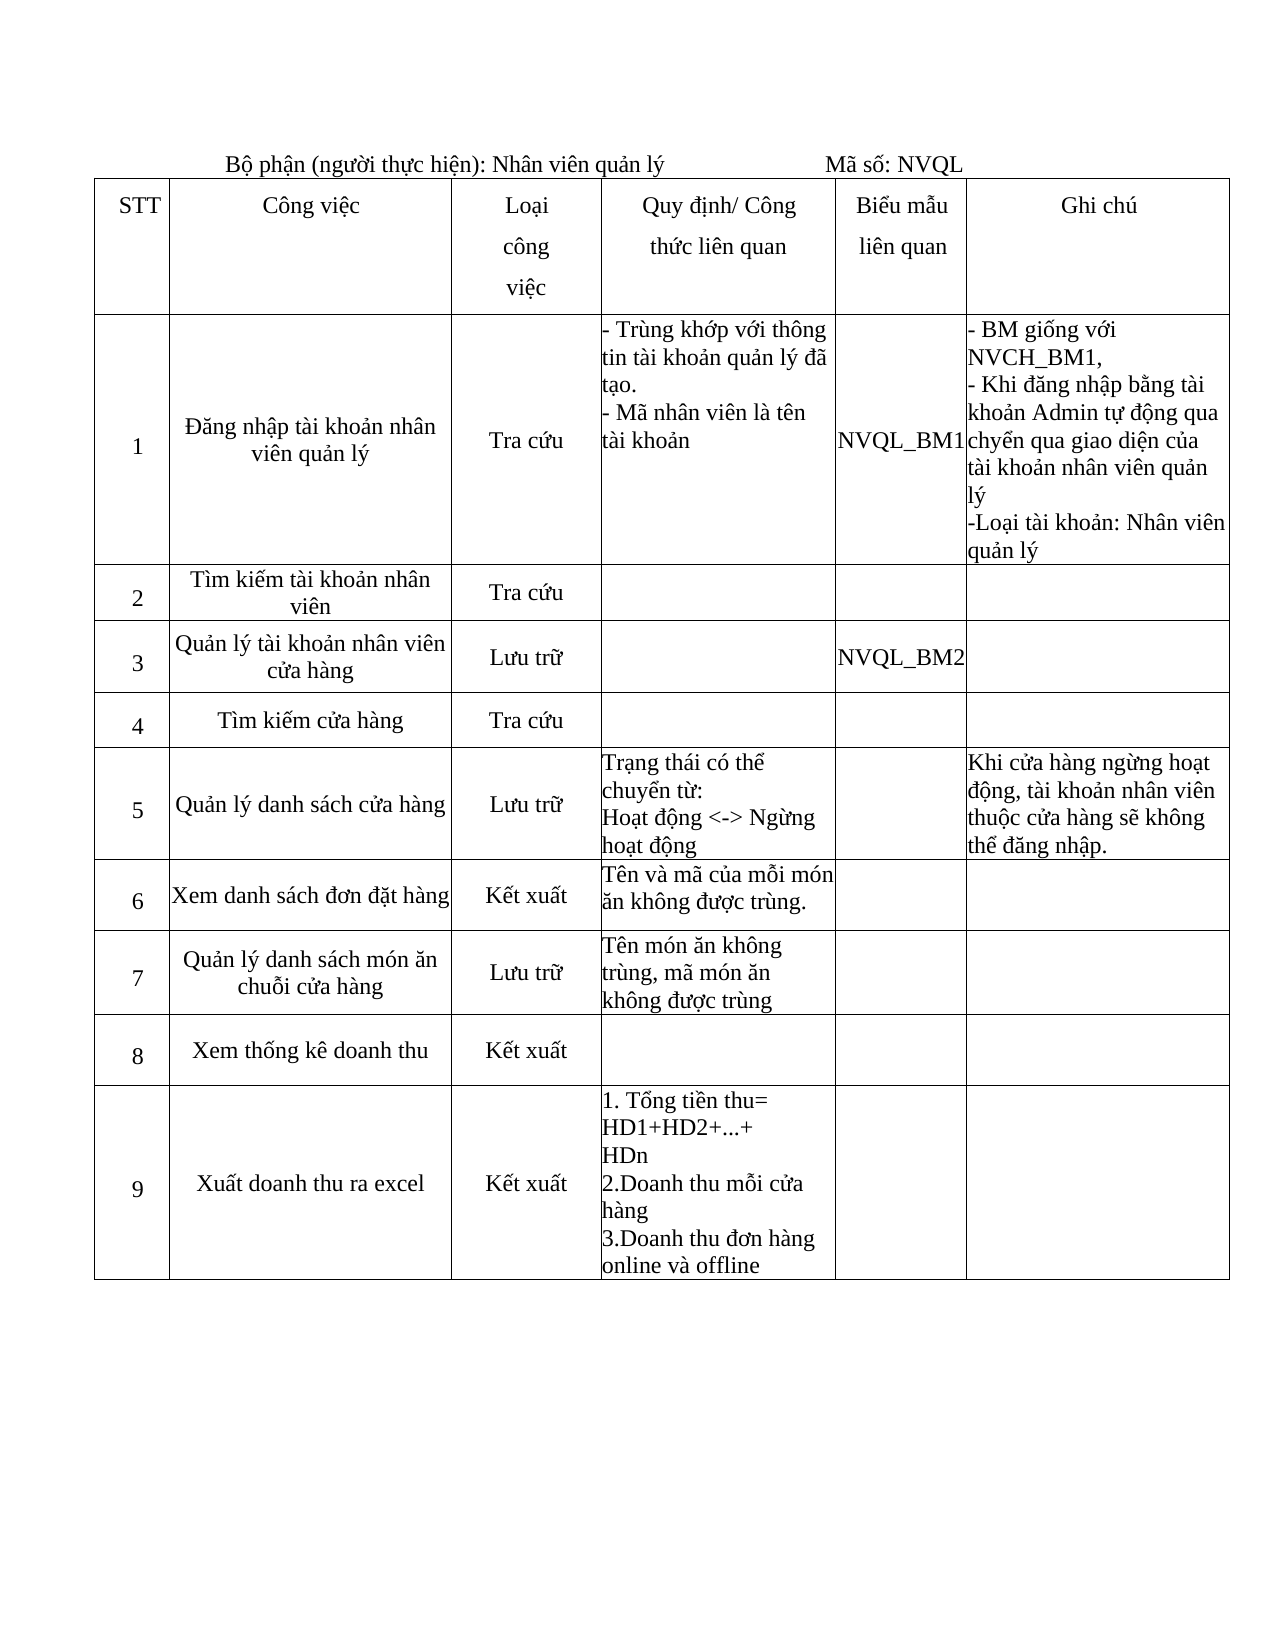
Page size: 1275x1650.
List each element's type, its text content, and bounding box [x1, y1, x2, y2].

table_cell NVQL_BM2 [836, 621, 966, 692]
table_cell [967, 1015, 1229, 1085]
table_cell 4 [95, 693, 169, 747]
table_cell 3 [95, 621, 169, 692]
table_cell - BM giống với NVCH_BM1, - Khi đăng nhập bằng tài khoản Admin tự động qua chyển qua giao diện của tài khoản nhân viên quản lý -Loại tài khoản: Nhân viên quản lý [967, 315, 1229, 564]
table_cell Lưu trữ [452, 621, 601, 692]
table_cell [967, 621, 1229, 692]
table_cell 8 [95, 1015, 169, 1085]
table_cell - Trùng khớp với thông tin tài khoản quản lý đã tạo. - Mã nhân viên là tên tài khoản [602, 315, 835, 564]
table_cell 1. Tổng tiền thu= HD1+HD2+...+ HDn 2.Doanh thu mỗi cửa hàng 3.Doanh thu đơn hàng online và offline [602, 1086, 835, 1279]
table_cell Lưu trữ [452, 748, 601, 859]
table_cell Tra cứu [452, 315, 601, 564]
table_cell [602, 621, 835, 692]
table_cell [836, 693, 966, 747]
table_cell [836, 565, 966, 620]
table_cell Tra cứu [452, 693, 601, 747]
table_cell [967, 693, 1229, 747]
table_cell Trạng thái có thể chuyển từ: Hoạt động <-> Ngừng hoạt động [602, 748, 835, 859]
table_cell [836, 931, 966, 1014]
table_cell Kết xuất [452, 1086, 601, 1279]
table_cell 1 [95, 315, 169, 564]
table_cell Kết xuất [452, 1015, 601, 1085]
table_cell Xem danh sách đơn đặt hàng [170, 860, 451, 930]
table_cell Quản lý danh sách cửa hàng [170, 748, 451, 859]
table_cell 6 [95, 860, 169, 930]
table_cell [967, 565, 1229, 620]
table_cell [967, 1086, 1229, 1279]
table_cell [602, 1015, 835, 1085]
table_cell Tên và mã của mỗi món ăn không được trùng. [602, 860, 835, 930]
table_cell Tìm kiếm cửa hàng [170, 693, 451, 747]
text Bộ phận (người thực hiện): Nhân viên quản lý Mã số: NVQL [225, 150, 1116, 178]
table_cell [602, 693, 835, 747]
table_header Công việc [170, 179, 451, 314]
table_cell [836, 1015, 966, 1085]
table_cell Xem thống kê doanh thu [170, 1015, 451, 1085]
table_cell 2 [95, 565, 169, 620]
table_cell 7 [95, 931, 169, 1014]
table_header Ghi chú [967, 179, 1229, 314]
table_cell Tra cứu [452, 565, 601, 620]
table_cell [967, 931, 1229, 1014]
table_header Loại công việc [452, 179, 601, 314]
table_cell Khi cửa hàng ngừng hoạt động, tài khoản nhân viên thuộc cửa hàng sẽ không thể đăng nhập. [967, 748, 1229, 859]
table_cell Quản lý tài khoản nhân viên cửa hàng [170, 621, 451, 692]
table_header Quy định/ Công thức liên quan [602, 179, 835, 314]
table_cell 5 [95, 748, 169, 859]
table_cell Tên món ăn không trùng, mã món ăn không được trùng [602, 931, 835, 1014]
table_cell Quản lý danh sách món ăn chuỗi cửa hàng [170, 931, 451, 1014]
table_cell Tìm kiếm tài khoản nhân viên [170, 565, 451, 620]
table_cell [967, 860, 1229, 930]
table_cell 9 [95, 1086, 169, 1279]
table_cell Lưu trữ [452, 931, 601, 1014]
table_cell [836, 748, 966, 859]
table_cell Kết xuất [452, 860, 601, 930]
table_cell NVQL_BM1 [836, 315, 966, 564]
table_cell Đăng nhập tài khoản nhân viên quản lý [170, 315, 451, 564]
table_cell [602, 565, 835, 620]
table_header STT [95, 179, 169, 314]
table_header Biểu mẫu liên quan [836, 179, 966, 314]
table_cell [836, 860, 966, 930]
table_cell [836, 1086, 966, 1279]
table_cell Xuất doanh thu ra excel [170, 1086, 451, 1279]
